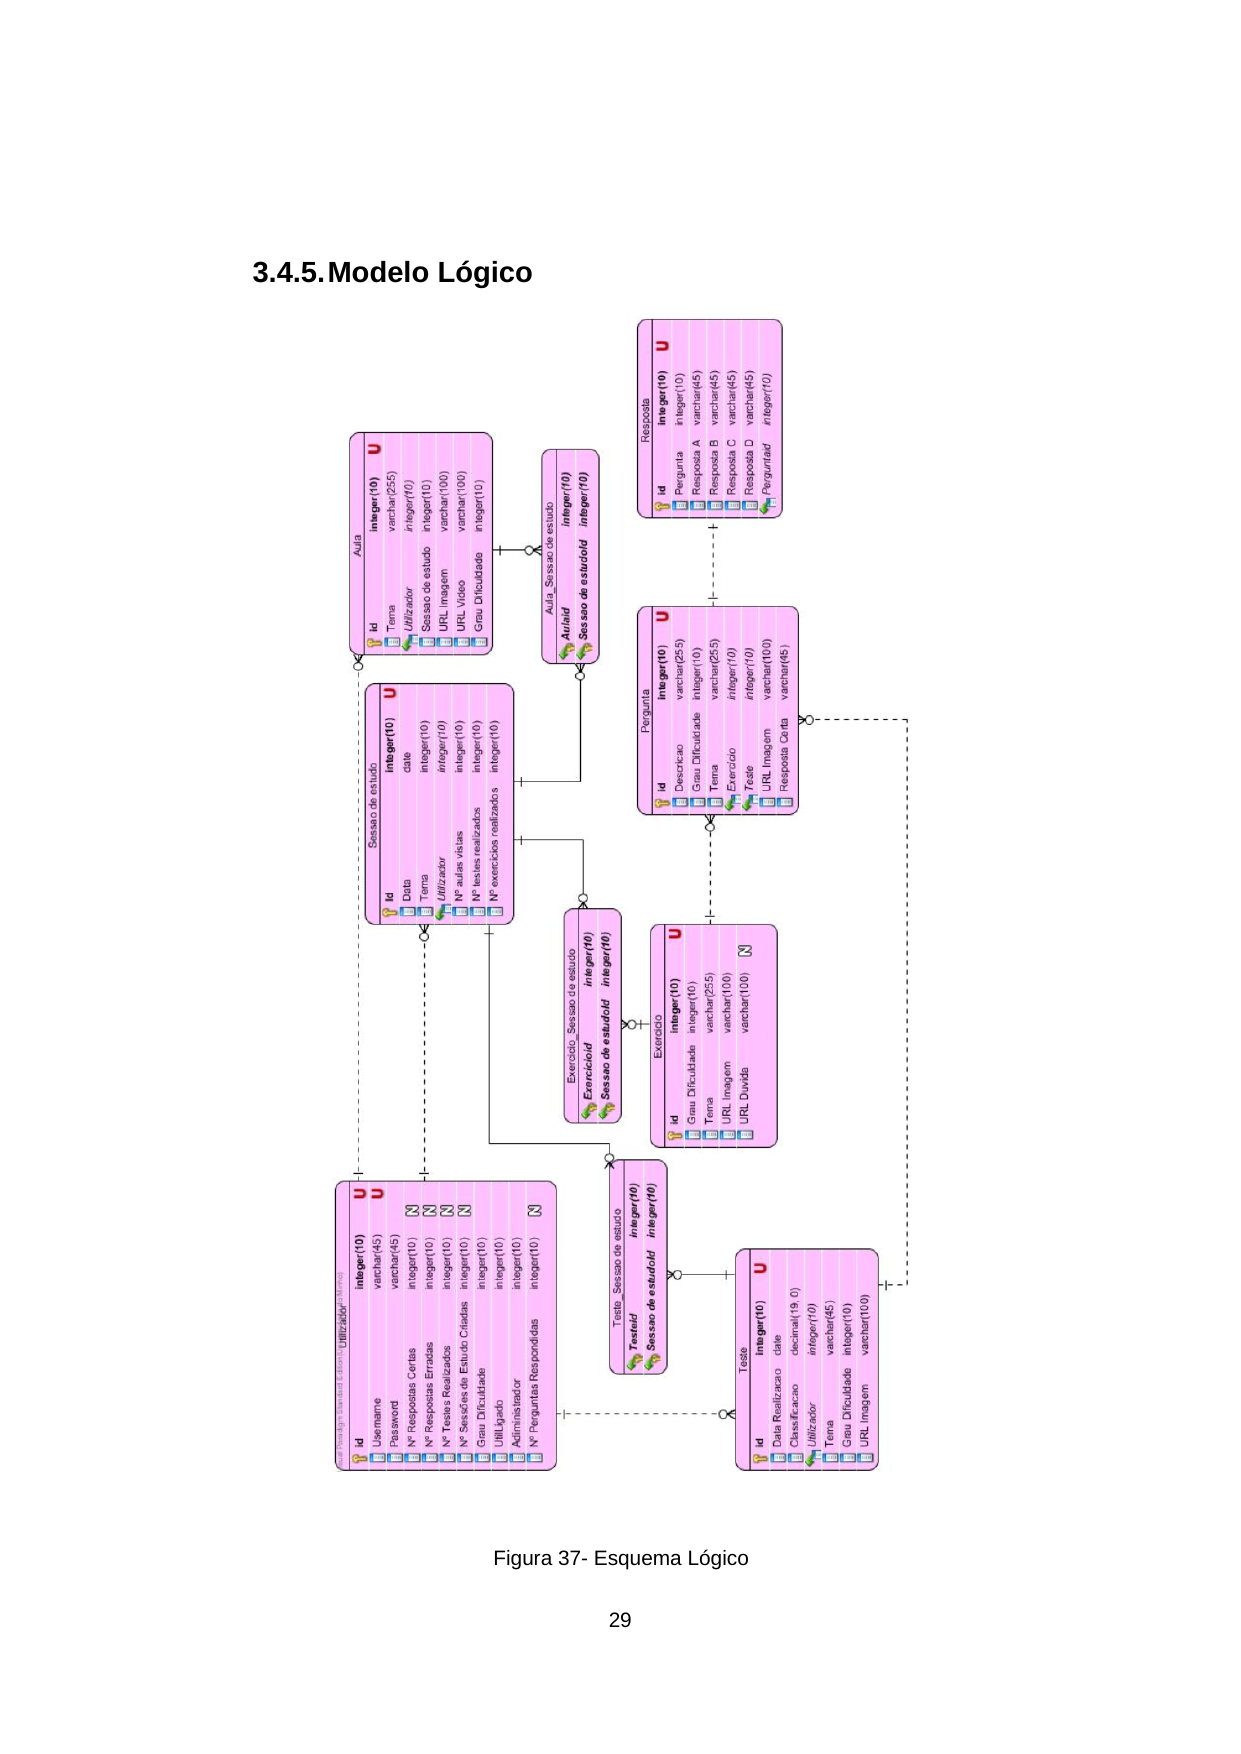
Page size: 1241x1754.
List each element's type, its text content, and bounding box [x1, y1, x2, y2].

picture [333, 317, 910, 1471]
list Modelo Lógico [252, 255, 1063, 289]
